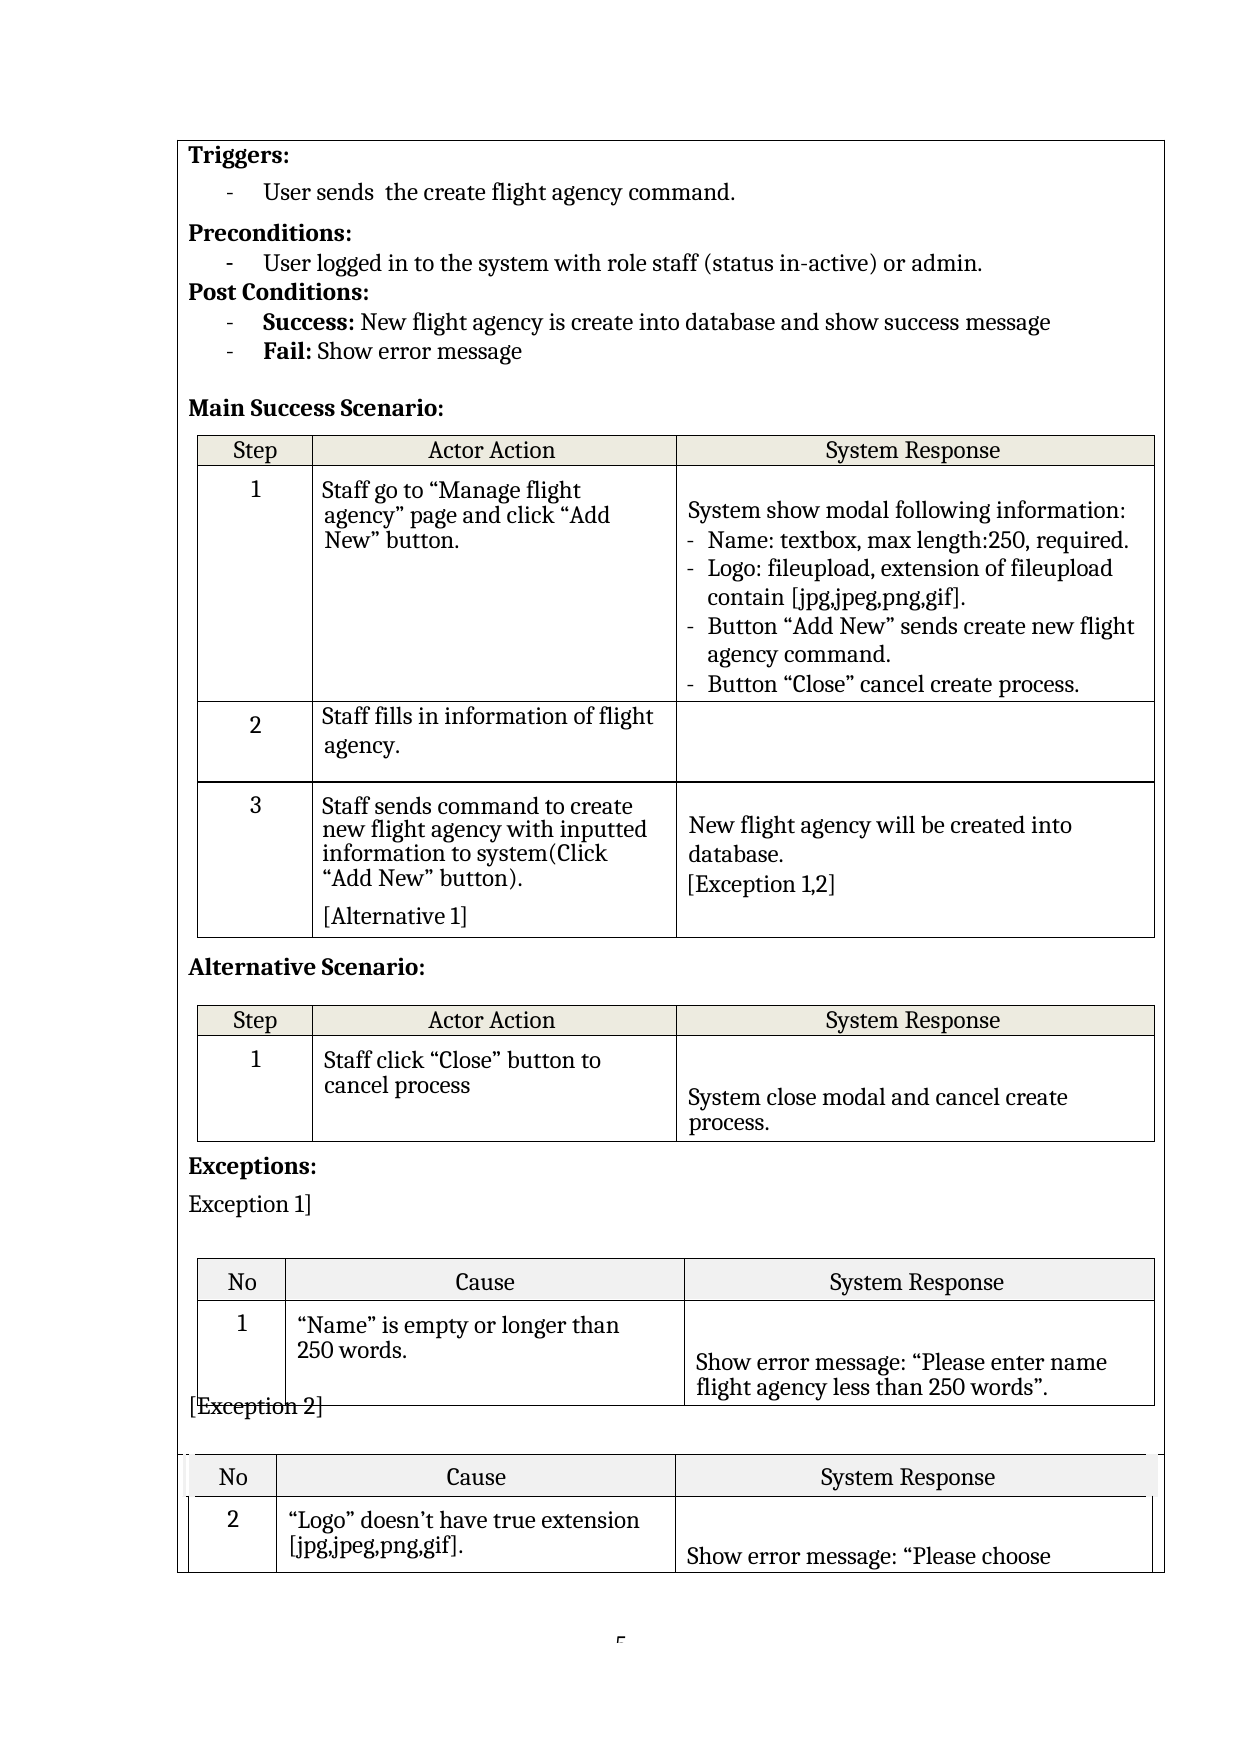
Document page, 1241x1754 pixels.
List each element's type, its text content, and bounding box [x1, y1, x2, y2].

table_cell System Response [676, 1455, 1146, 1496]
table_cell “Logo” doesn’t have true extension [jpg,jpeg,png,gif]. [277, 1497, 675, 1572]
table_cell [1158, 1455, 1164, 1496]
table_cell 2 [189, 1497, 276, 1572]
table_cell Show error message: “Please choose [676, 1497, 1152, 1572]
table_cell No [195, 1455, 276, 1496]
table_cell [1153, 1496, 1164, 1572]
table_cell [178, 1455, 183, 1496]
table_cell Cause [277, 1455, 675, 1496]
table_cell [178, 1496, 188, 1572]
table_header Triggers: - User sends the create flight agency command. Preconditions: - User logged in to the system with role staff (status in-active) or admin. Post Conditions: Success: New flight agency is create into database and show success message Fail: Show error message Main Success Scenario: Alternative Scenario: Exceptions: Exception 1] [Exception 2] [178, 141, 1164, 1454]
